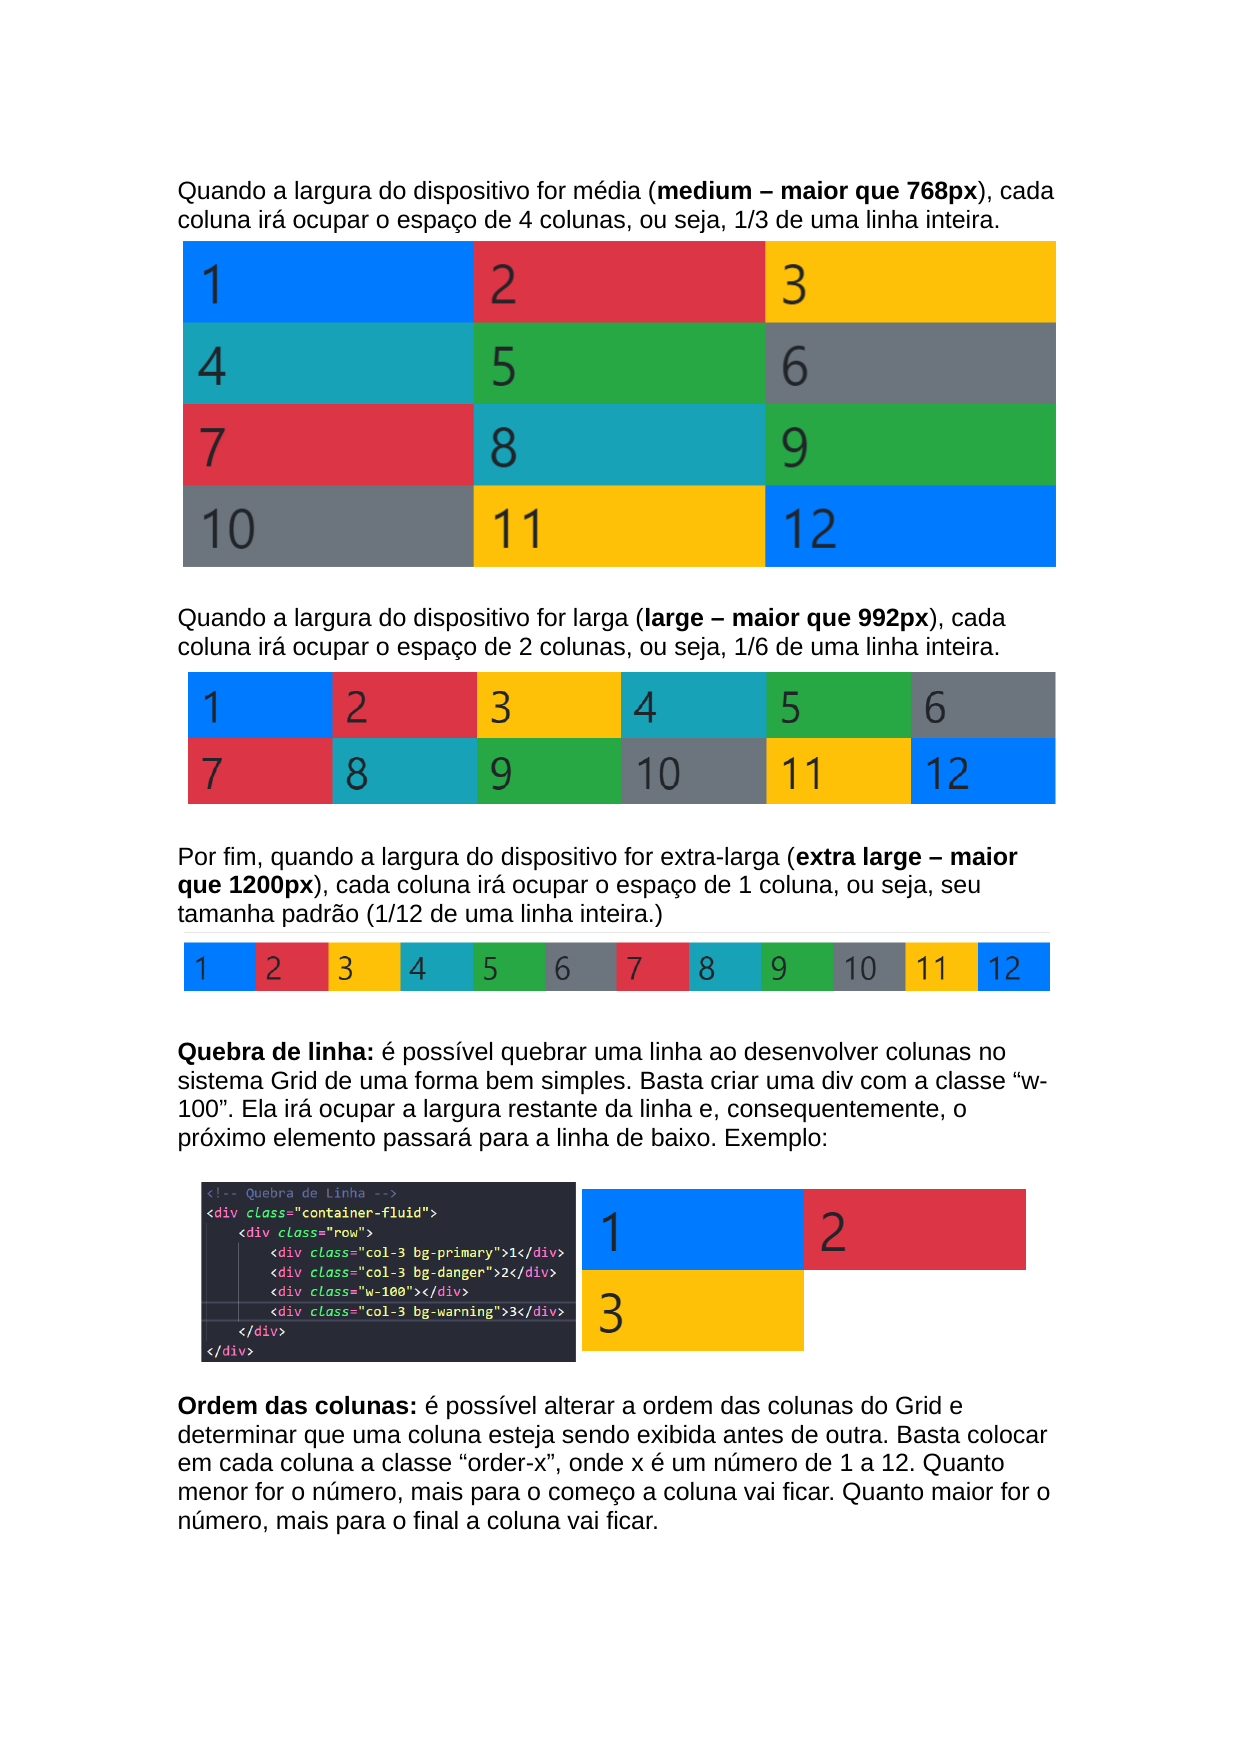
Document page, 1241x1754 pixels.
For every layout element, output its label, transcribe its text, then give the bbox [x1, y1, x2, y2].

text Quando a largura do dispositivo for larga (large – maior que 992px), cada coluna irá ocupar o espaço de 2 colunas, ou seja, 1/6 de uma linha inteira. [177, 603, 1063, 660]
picture [177, 927, 1063, 1007]
picture [201, 1180, 1039, 1362]
text Ordem das colunas: é possível alterar a ordem das colunas do Grid e determinar que uma coluna esteja sendo exibida antes de outra. Basta colocar em cada coluna a classe “order-x”, onde x é um número de 1 a 12. Quanto menor for o número, mais para o começo a coluna vai ficar. Quanto maior for o número, mais para o final a coluna vai ficar. [177, 1391, 1063, 1534]
picture [177, 233, 1063, 575]
text Quando a largura do dispositivo for média (medium – maior que 768px), cada coluna irá ocupar o espaço de 4 colunas, ou seja, 1/3 de uma linha inteira. [177, 176, 1063, 233]
text Por fim, quando a largura do dispositivo for extra-larga (extra large – maior que 1200px), cada coluna irá ocupar o espaço de 1 coluna, ou seja, seu tamanha padrão (1/12 de uma linha inteira.) [177, 842, 1063, 927]
picture [177, 660, 1063, 813]
text Quebra de linha: é possível quebrar uma linha ao desenvolver colunas no sistema Grid de uma forma bem simples. Basta criar uma div com a classe “w-100”. Ela irá ocupar a largura restante da linha e, consequentemente, o próximo elemento passará para a linha de baixo. Exemplo: [177, 1037, 1063, 1152]
